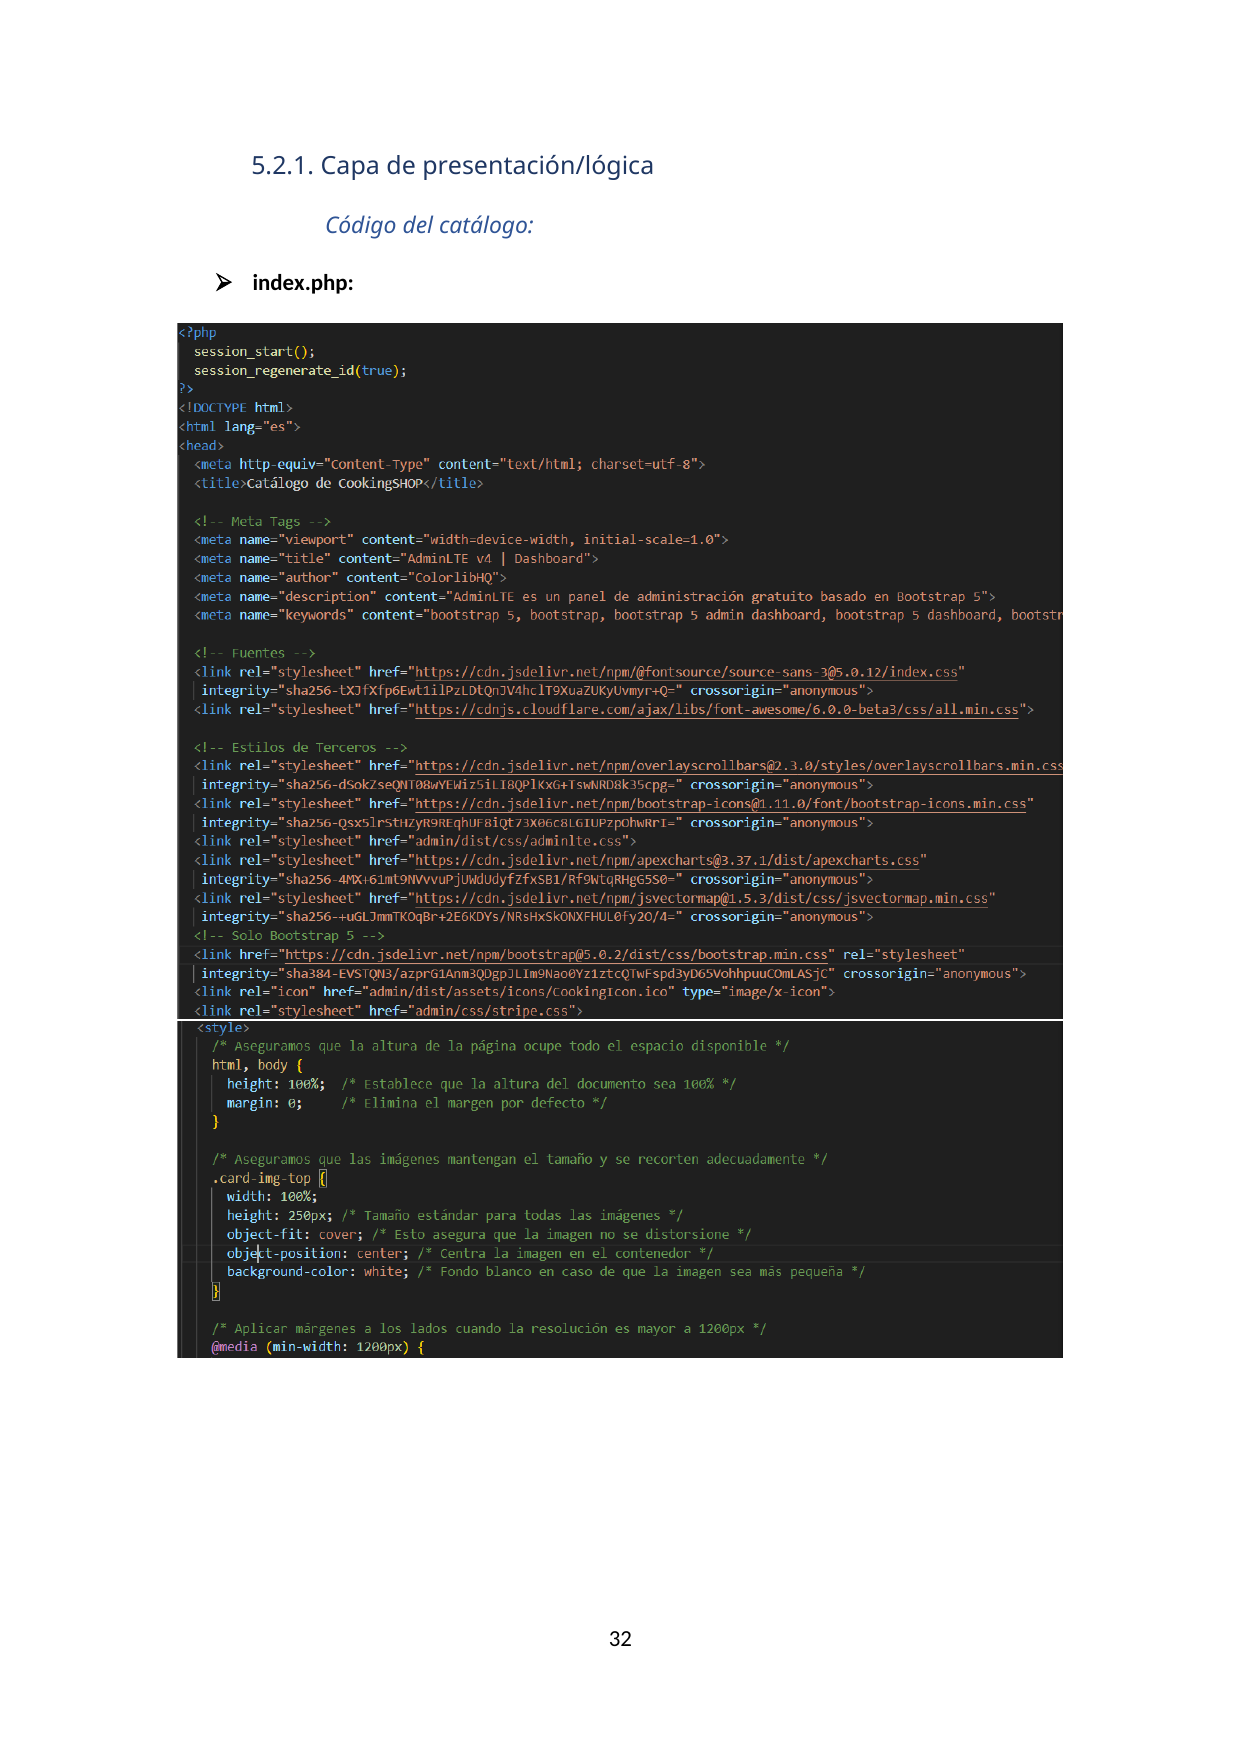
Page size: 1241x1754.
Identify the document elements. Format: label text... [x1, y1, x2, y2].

subtitle Código del catálogo: [177, 209, 1063, 241]
subtitle 5.2.1. Capa de presentación/lógica [177, 148, 1063, 182]
picture [177, 1021, 1063, 1358]
picture [177, 323, 1063, 1019]
list index.php: [215, 268, 1063, 296]
